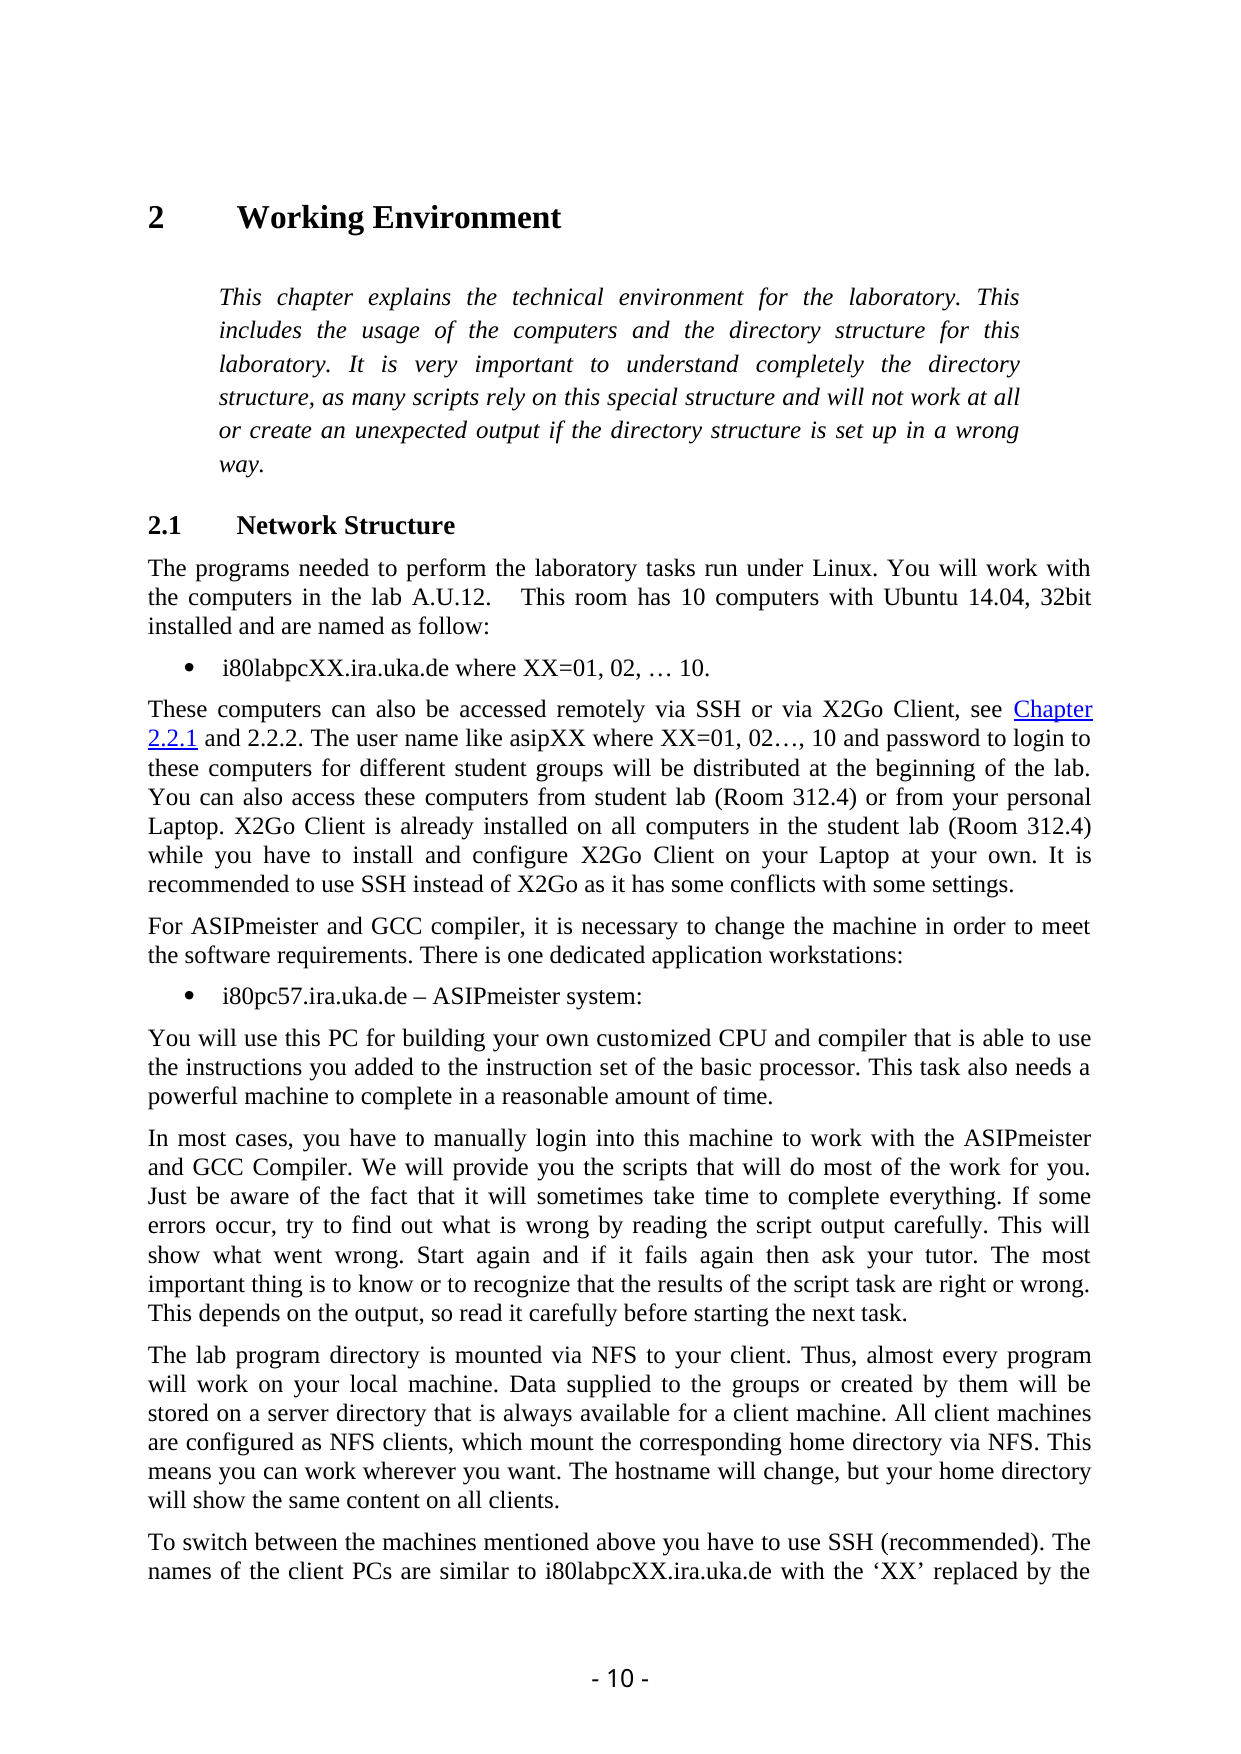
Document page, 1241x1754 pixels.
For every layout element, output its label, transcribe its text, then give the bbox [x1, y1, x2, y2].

subtitle Working Environment [148, 198, 1092, 236]
list i80pc57.ira.uka.de – ASIPmeister system: [185, 981, 1092, 1010]
text You will use this PC for building your own customized CPU and compiler that is able to use the instructions you added to the instruction set of the basic processor. This task also needs a powerful machine to complete in a reasonable amount of time. [148, 1023, 1092, 1110]
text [148, 1527, 1092, 1585]
text In most cases, you have to manually login into this machine to work with the ASIPmeister and GCC Compiler. We will provide you the scripts that will do most of the work for you. Just be aware of the fact that it will sometimes take time to complete everything. If some errors occur, try to find out what is wrong by reading the script output carefully. This will show what went wrong. Start again and if it fails again then ask your tutor. The most important thing is to know or to recognize that the results of the script task are right or wrong. This depends on the output, so read it carefully before starting the next task. [148, 1123, 1092, 1327]
text The lab program directory is mounted via NFS to your client. Thus, almost every program will work on your local machine. Data supplied to the groups or created by them will be stored on a server directory that is always available for a client machine. All client machines are configured as NFS clients, which mount the corresponding home directory via NFS. This means you can work wherever you want. The hostname will change, but your home directory will show the same content on all clients. [148, 1339, 1092, 1514]
text These computers can also be accessed remotely via SSH or via X2Go Client, see Chapter 2.2.1 and 2.2.2. The user name like asipXX where XX=01, 02…, 10 and password to login to these computers for different student groups will be distributed at the beginning of the lab. You can also access these computers from student lab (Room 312.4) or from your personal Laptop. X2Go Client is already installed on all computers in the student lab (Room 312.4) while you have to install and configure X2Go Client on your Laptop at your own. It is recommended to use SSH instead of X2Go as it has some conflicts with some settings. [148, 694, 1092, 898]
text The programs needed to perform the laboratory tasks run under Linux. You will work with the computers in the lab A.U.12. This room has 10 computers with Ubuntu 14.04, 32bit installed and are named as follow: [148, 553, 1092, 640]
list i80labpcXX.ira.uka.de where XX=01, 02, … 10. [185, 653, 1092, 681]
text This chapter explains the technical environment for the laboratory. This includes the usage of the computers and the directory structure for this laboratory. It is very important to understand completely the directory structure, as many scripts rely on this special structure and will not work at all or create an unexpected output if the directory structure is set up in a wrong way. [218, 278, 1021, 478]
subtitle Network Structure [148, 503, 1092, 540]
text For ASIPmeister and GCC compiler, it is necessary to change the machine in order to meet the software requirements. There is one dedicated application workstations: [148, 911, 1092, 969]
